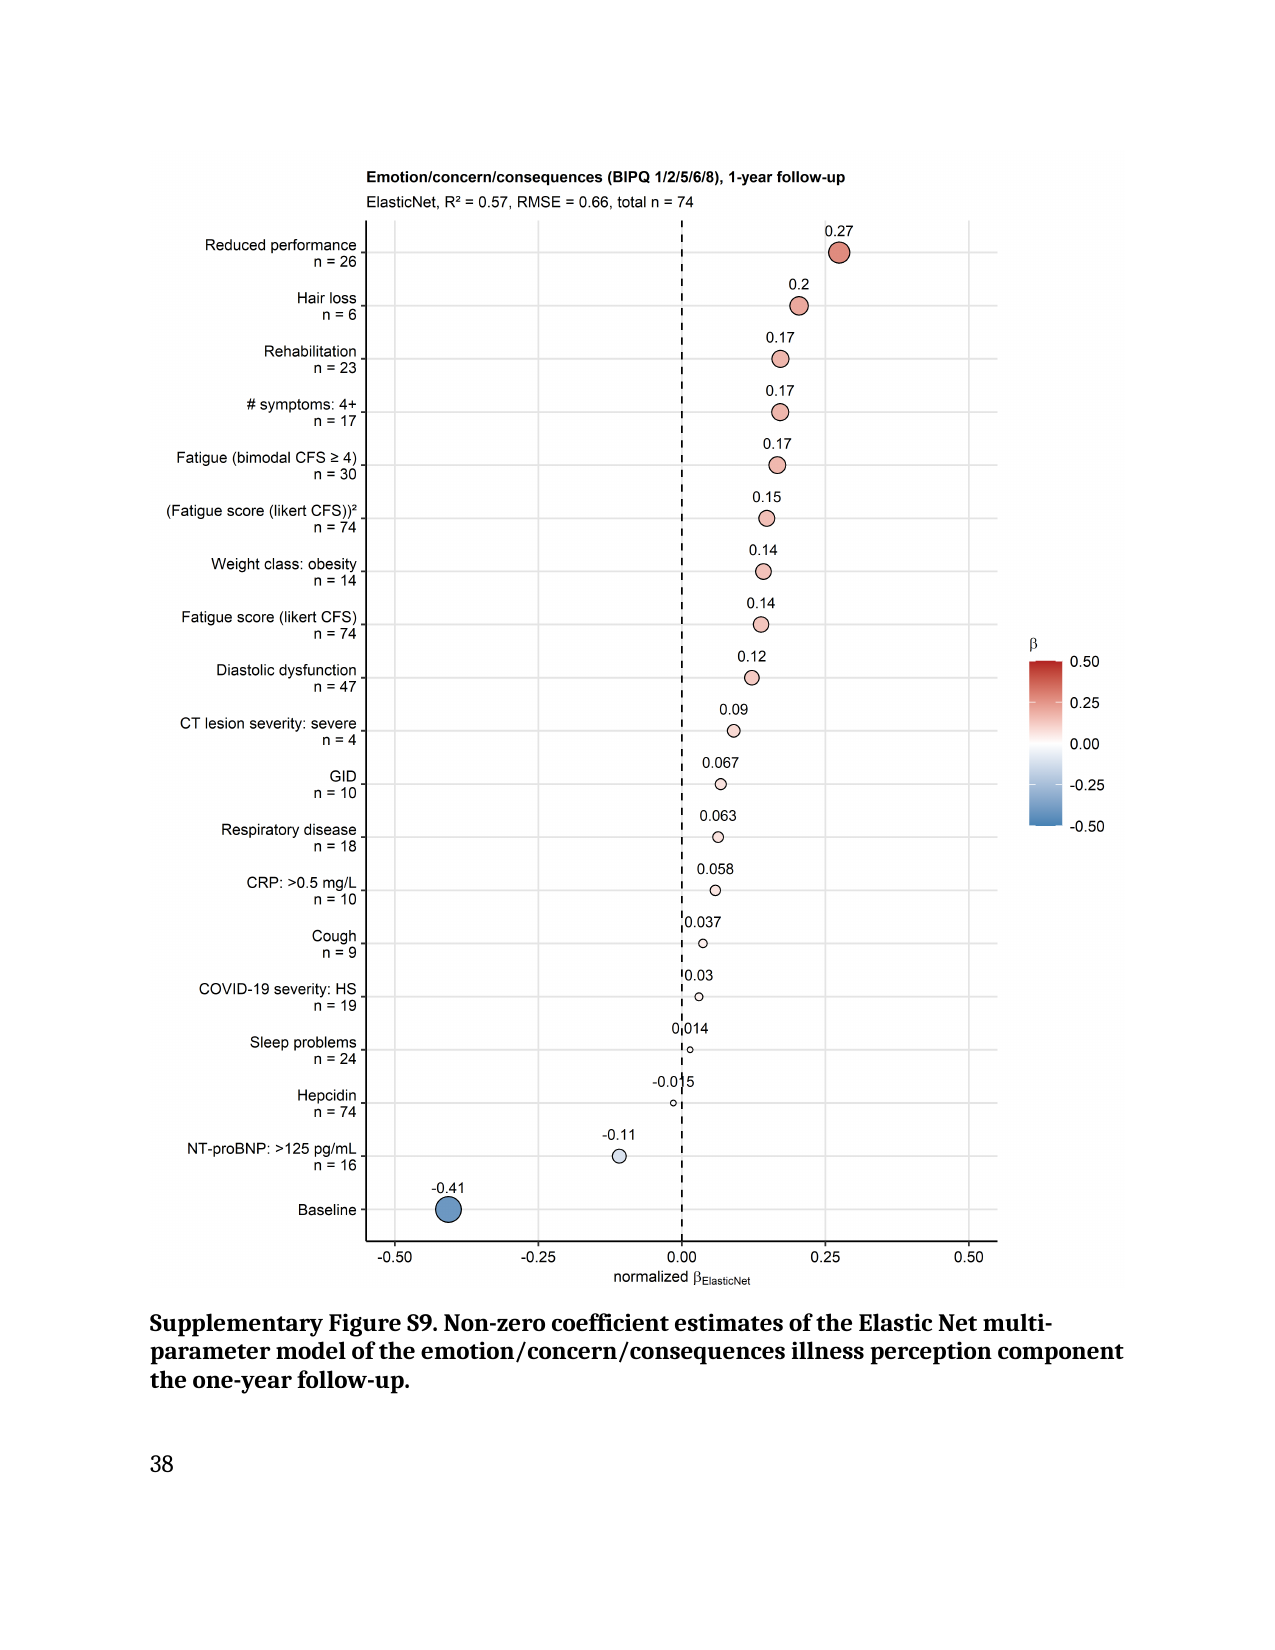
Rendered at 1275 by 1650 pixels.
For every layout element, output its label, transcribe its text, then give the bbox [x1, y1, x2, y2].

text Supplementary Figure S9. Non-zero coefficient estimates of the Elastic Net multi-parameter model of the emotion/concern/consequences illness perception component the one-year follow-up. [150, 1308, 1125, 1395]
picture [150, 150, 1125, 1288]
